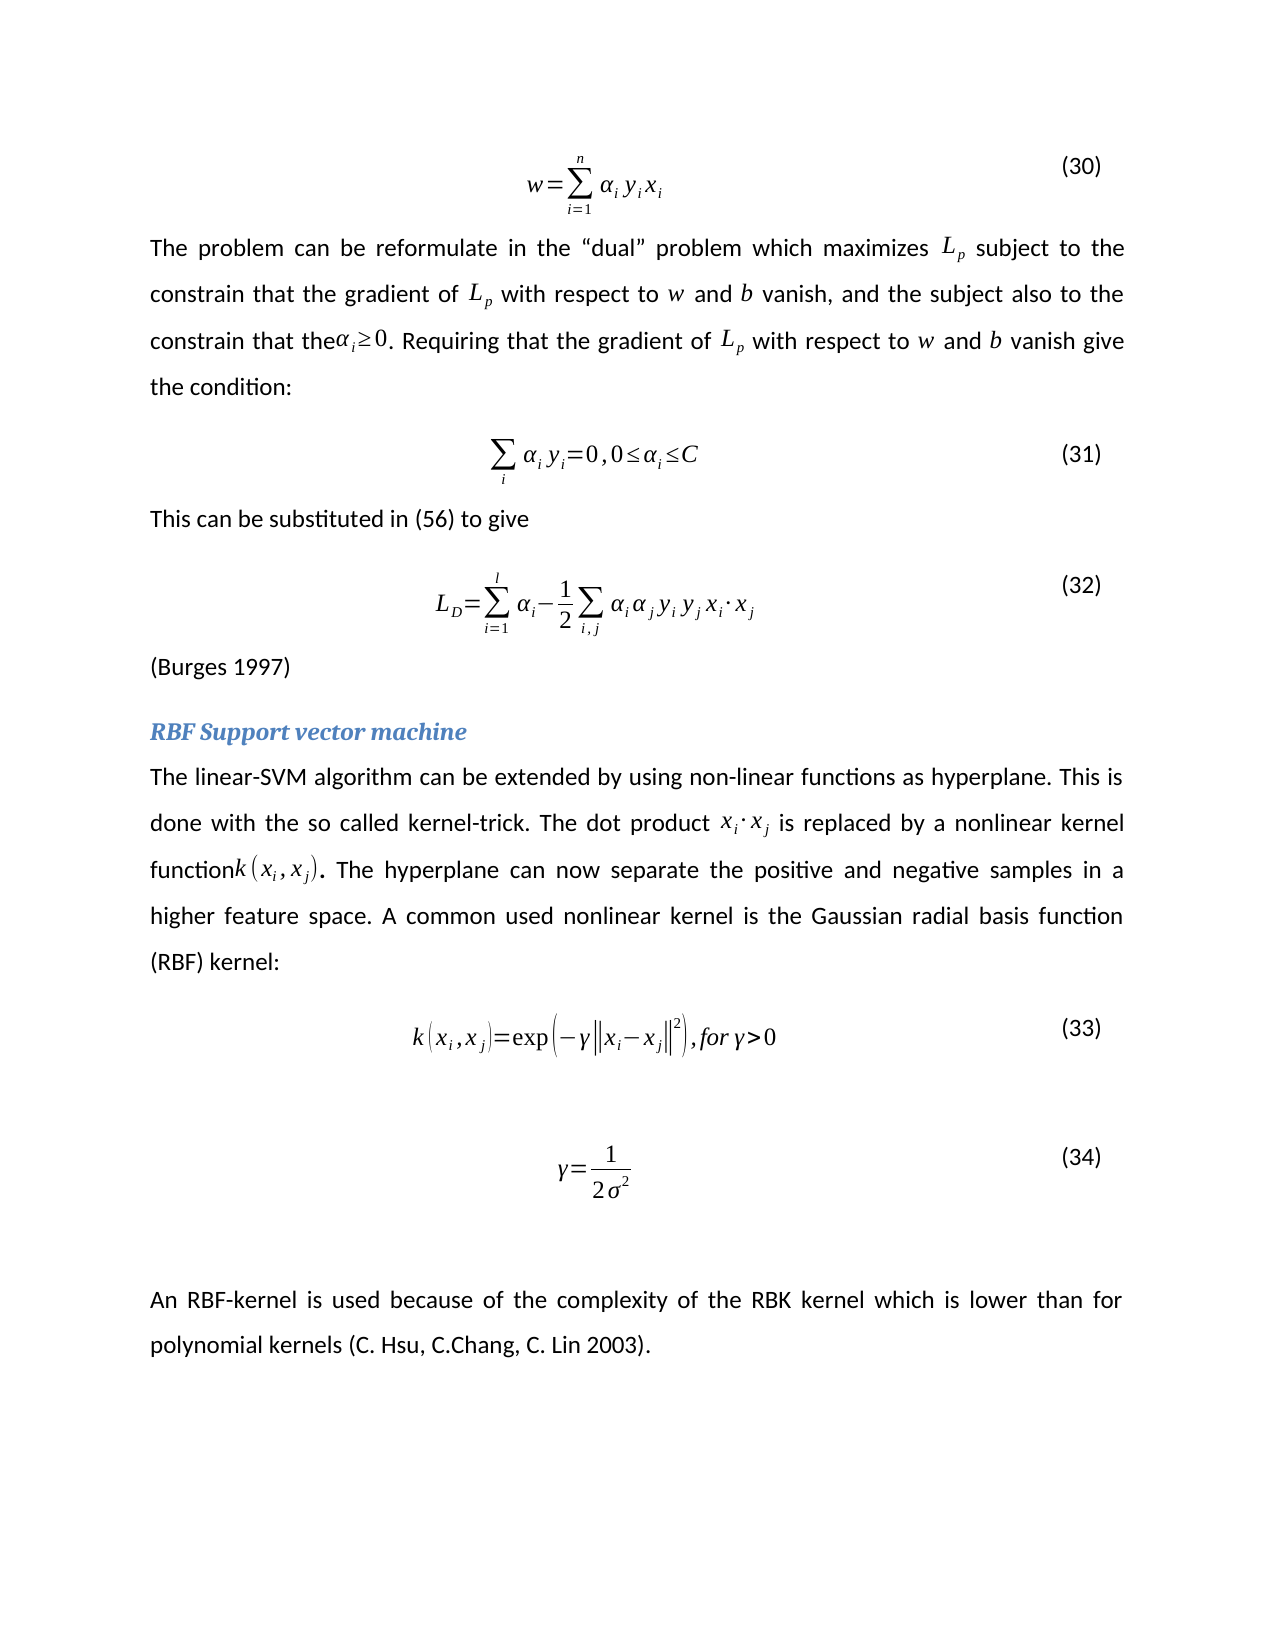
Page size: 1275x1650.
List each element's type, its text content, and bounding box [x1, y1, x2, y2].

text The linear-SVM algorithm can be extended by using non-linear functions as hyperplane. This is done with the so called kernel-trick. The dot product is replaced by a nonlinear kernel function. The hyperplane can now separate the positive and negative samples in a higher feature space. A common used nonlinear kernel is the Gaussian radial basis function (RBF) kernel: [150, 761, 1125, 976]
table_header [139, 1013, 1050, 1074]
table_header [139, 438, 1050, 503]
text An RBF-kernel is used because of the complexity of the RBK kernel which is lower than for polynomial kernels . [150, 1284, 1125, 1360]
text The problem can be reformulate in the “dual” problem which maximizes subject to the constrain that the gradient of with respect to and vanish, and the subject also to the constrain that the. Requiring that the gradient of with respect to and vanish give the condition: [150, 232, 1125, 402]
table_header [139, 570, 1050, 651]
table_header [139, 1141, 1050, 1217]
table_header [139, 150, 1050, 232]
subtitle RBF Support vector machine [150, 718, 1125, 746]
